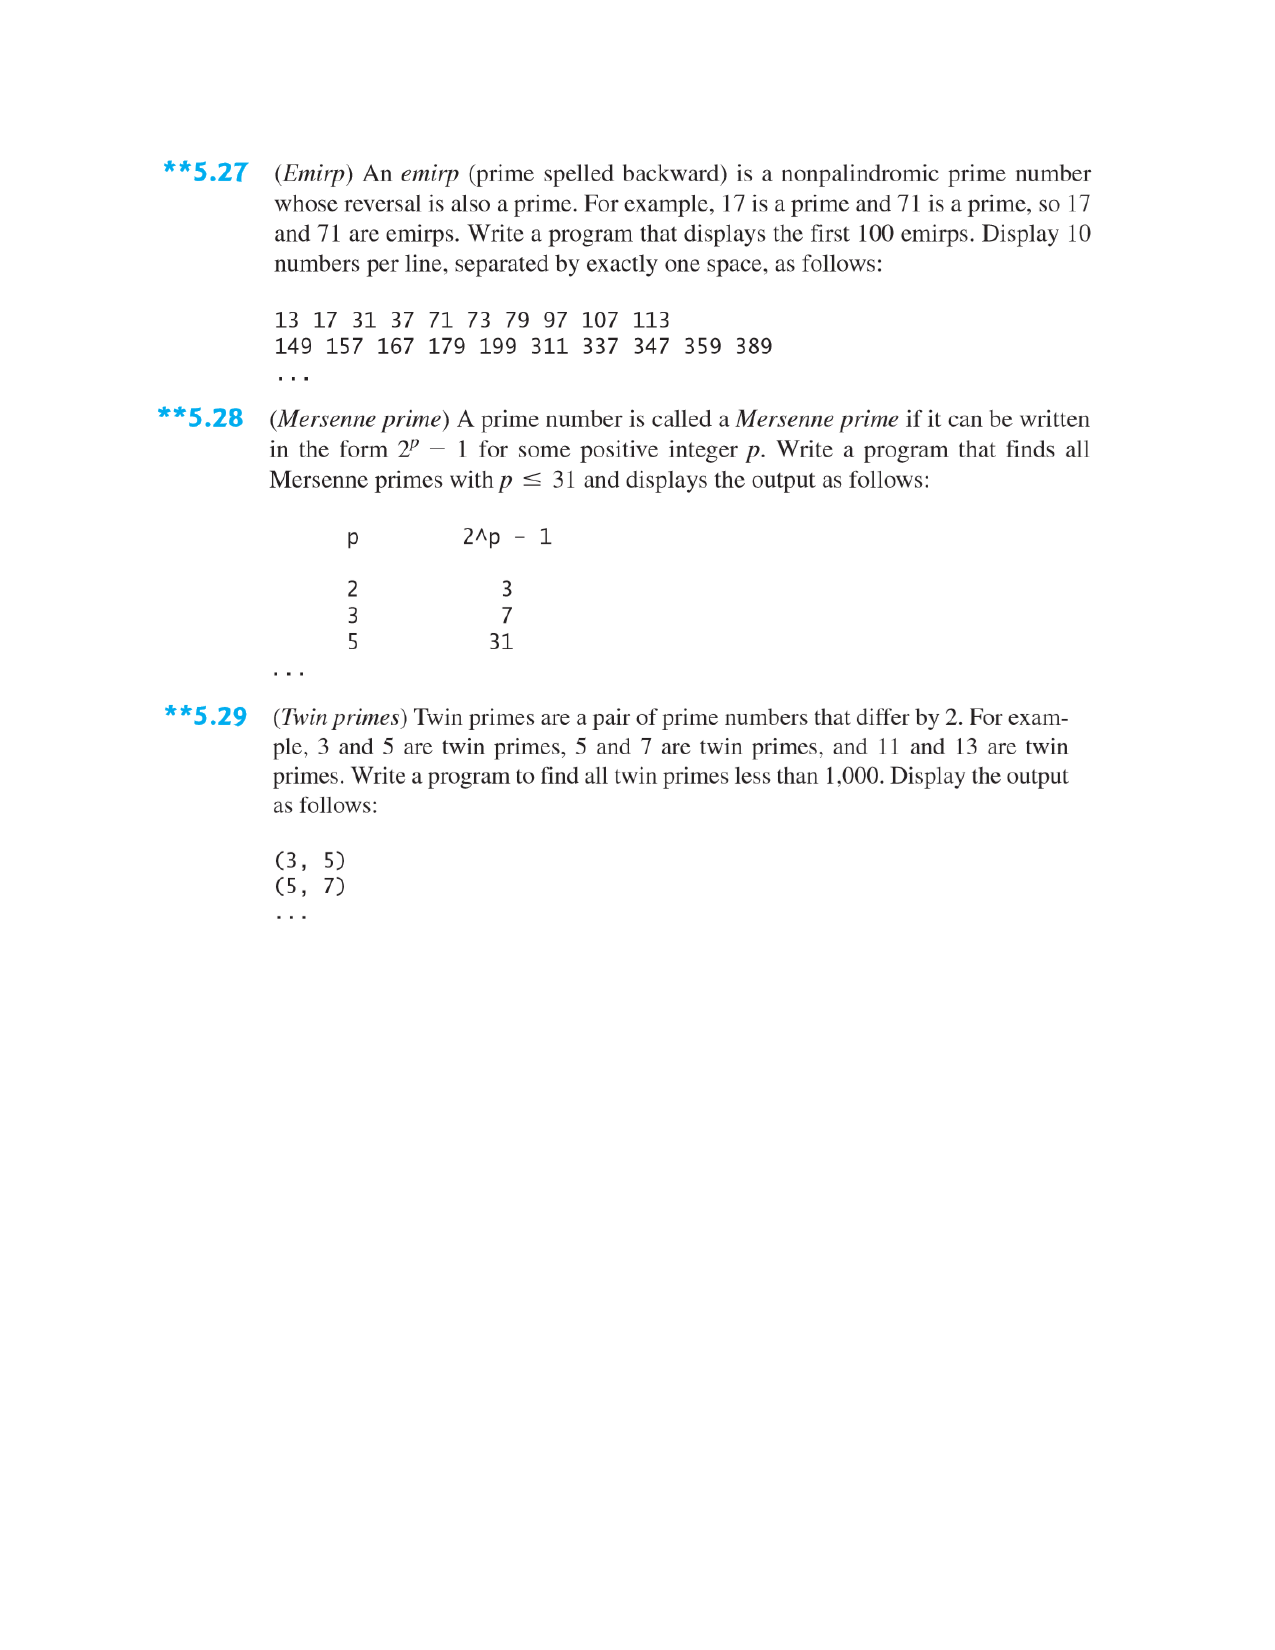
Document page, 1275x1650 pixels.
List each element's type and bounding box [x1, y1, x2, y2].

picture [150, 691, 1125, 937]
picture [150, 150, 1125, 390]
picture [150, 393, 1125, 688]
